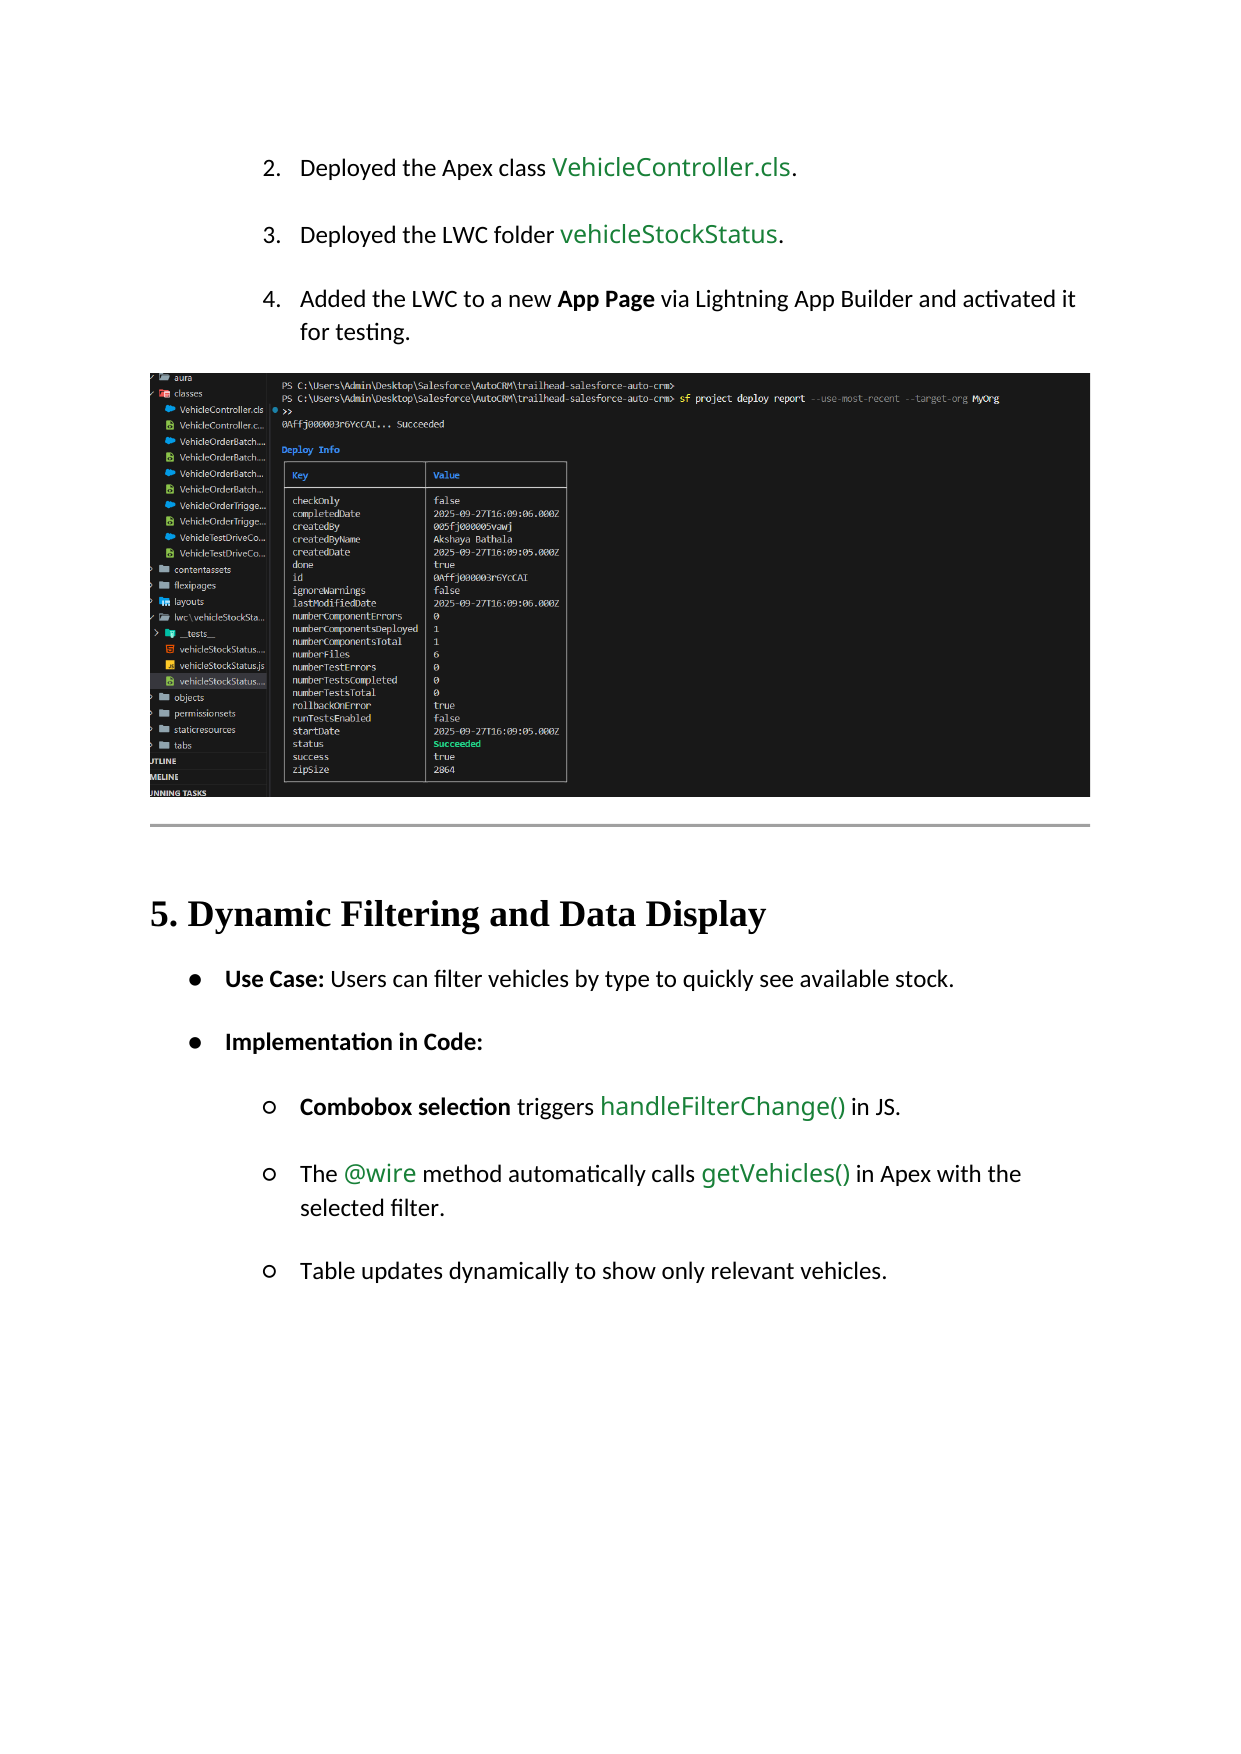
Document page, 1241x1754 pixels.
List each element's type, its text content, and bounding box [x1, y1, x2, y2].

list Deployed the LWC folder vehicleStockStatus. [262, 216, 1090, 281]
list Combobox selection triggers handleFilterChange() in JS. [262, 1089, 1090, 1153]
list Added the LWC to a new App Page via Lightning App Builder and activated it for testing. [262, 283, 1090, 346]
list Deployed the Apex class VehicleController.cls. [262, 150, 1090, 214]
list The @wire method automatically calls getVehicles() in Apex with the selected filter. [262, 1155, 1090, 1253]
list Table updates dynamically to show only relevant vehicles. [262, 1255, 1090, 1285]
list Use Case: Users can filter vehicles by type to quickly see available stock. [187, 963, 1090, 1024]
picture [150, 373, 1091, 797]
list Implementation in Code: [187, 1026, 1090, 1087]
